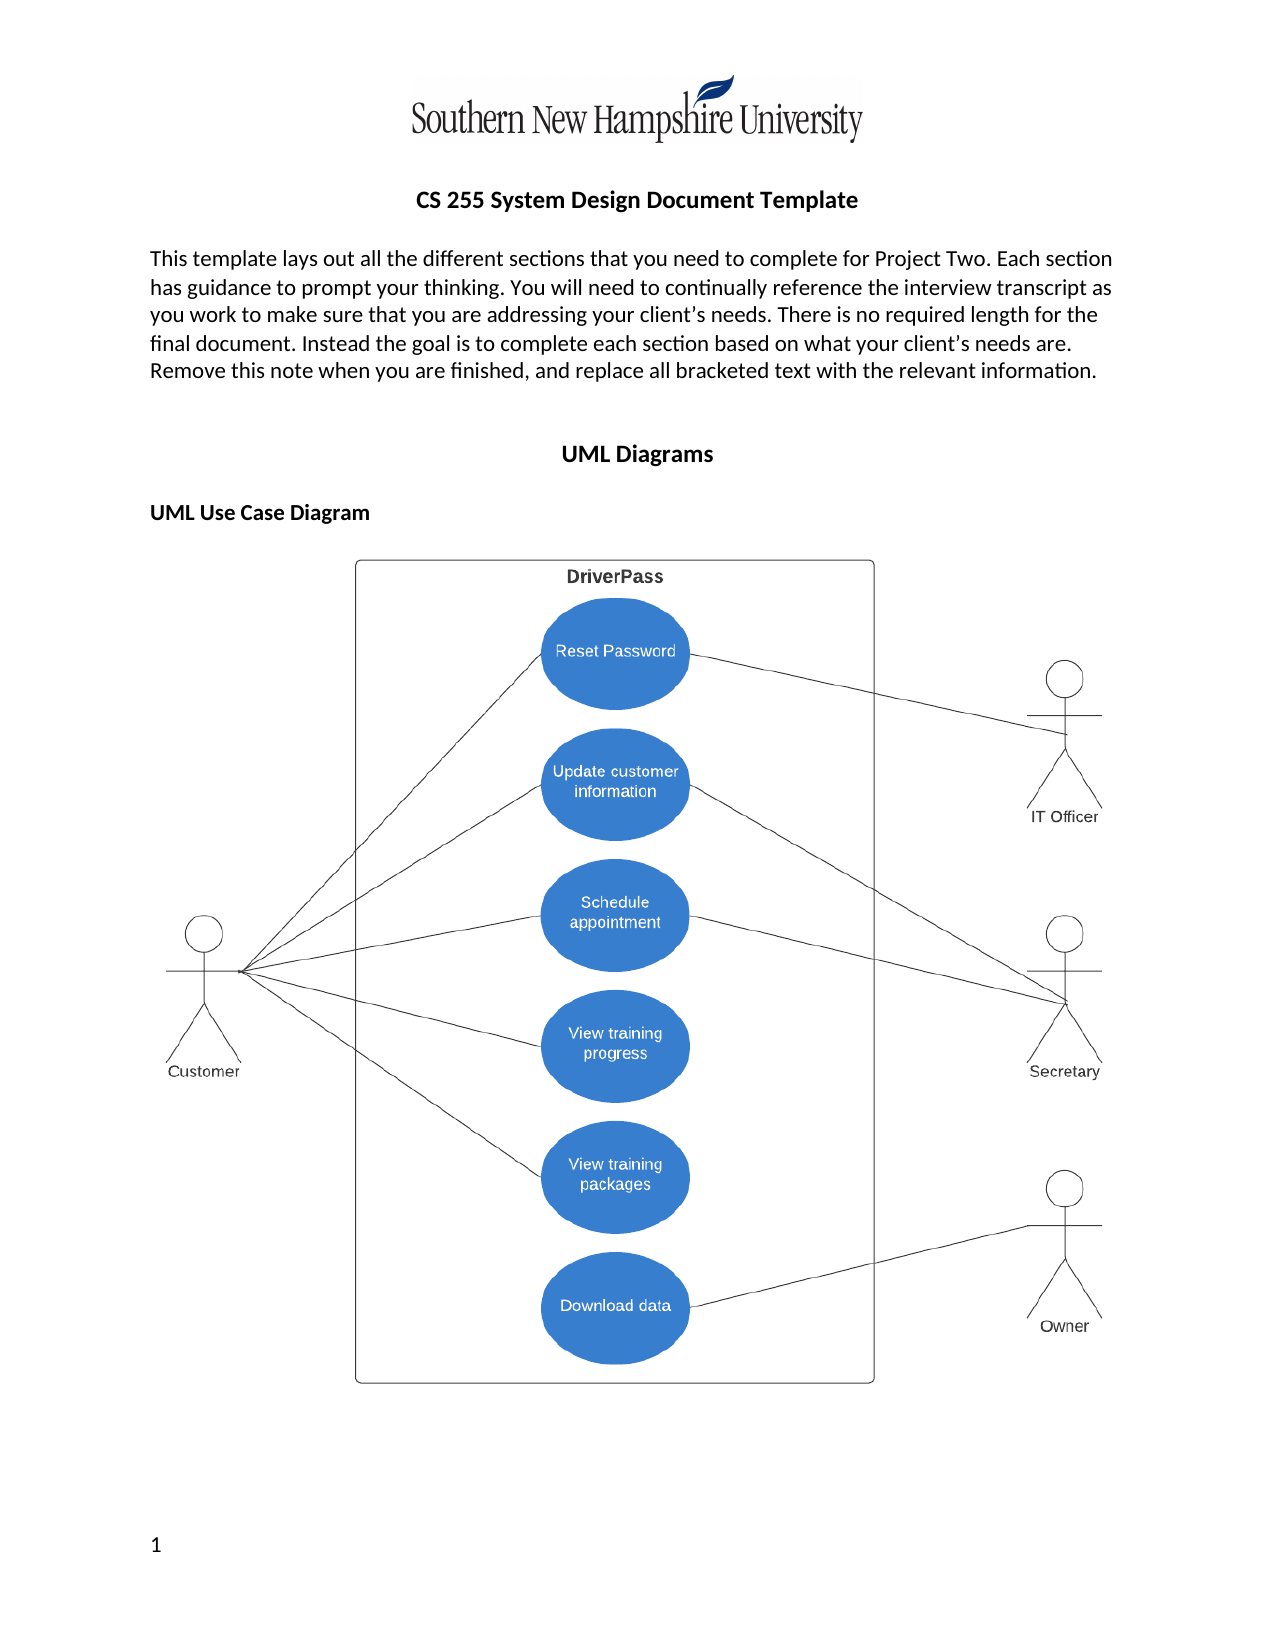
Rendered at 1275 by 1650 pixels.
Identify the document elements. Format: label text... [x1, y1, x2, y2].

text This template lays out all the different sections that you need to complete for Project Two. Each section has guidance to prompt your thinking. You will need to continually reference the interview transcript as you work to make sure that you are addressing your client’s needs. There is no required length for the final document. Instead the goal is to complete each section based on what your client’s needs are. Remove this note when you are finished, and replace all bracketed text with the relevant information. [150, 244, 1125, 385]
picture [412, 75, 863, 143]
subtitle CS 255 System Design Document Template [150, 184, 1125, 214]
subtitle UML Use Case Diagram [150, 498, 1125, 526]
picture [150, 526, 1125, 1408]
subtitle UML Diagrams [150, 438, 1125, 468]
